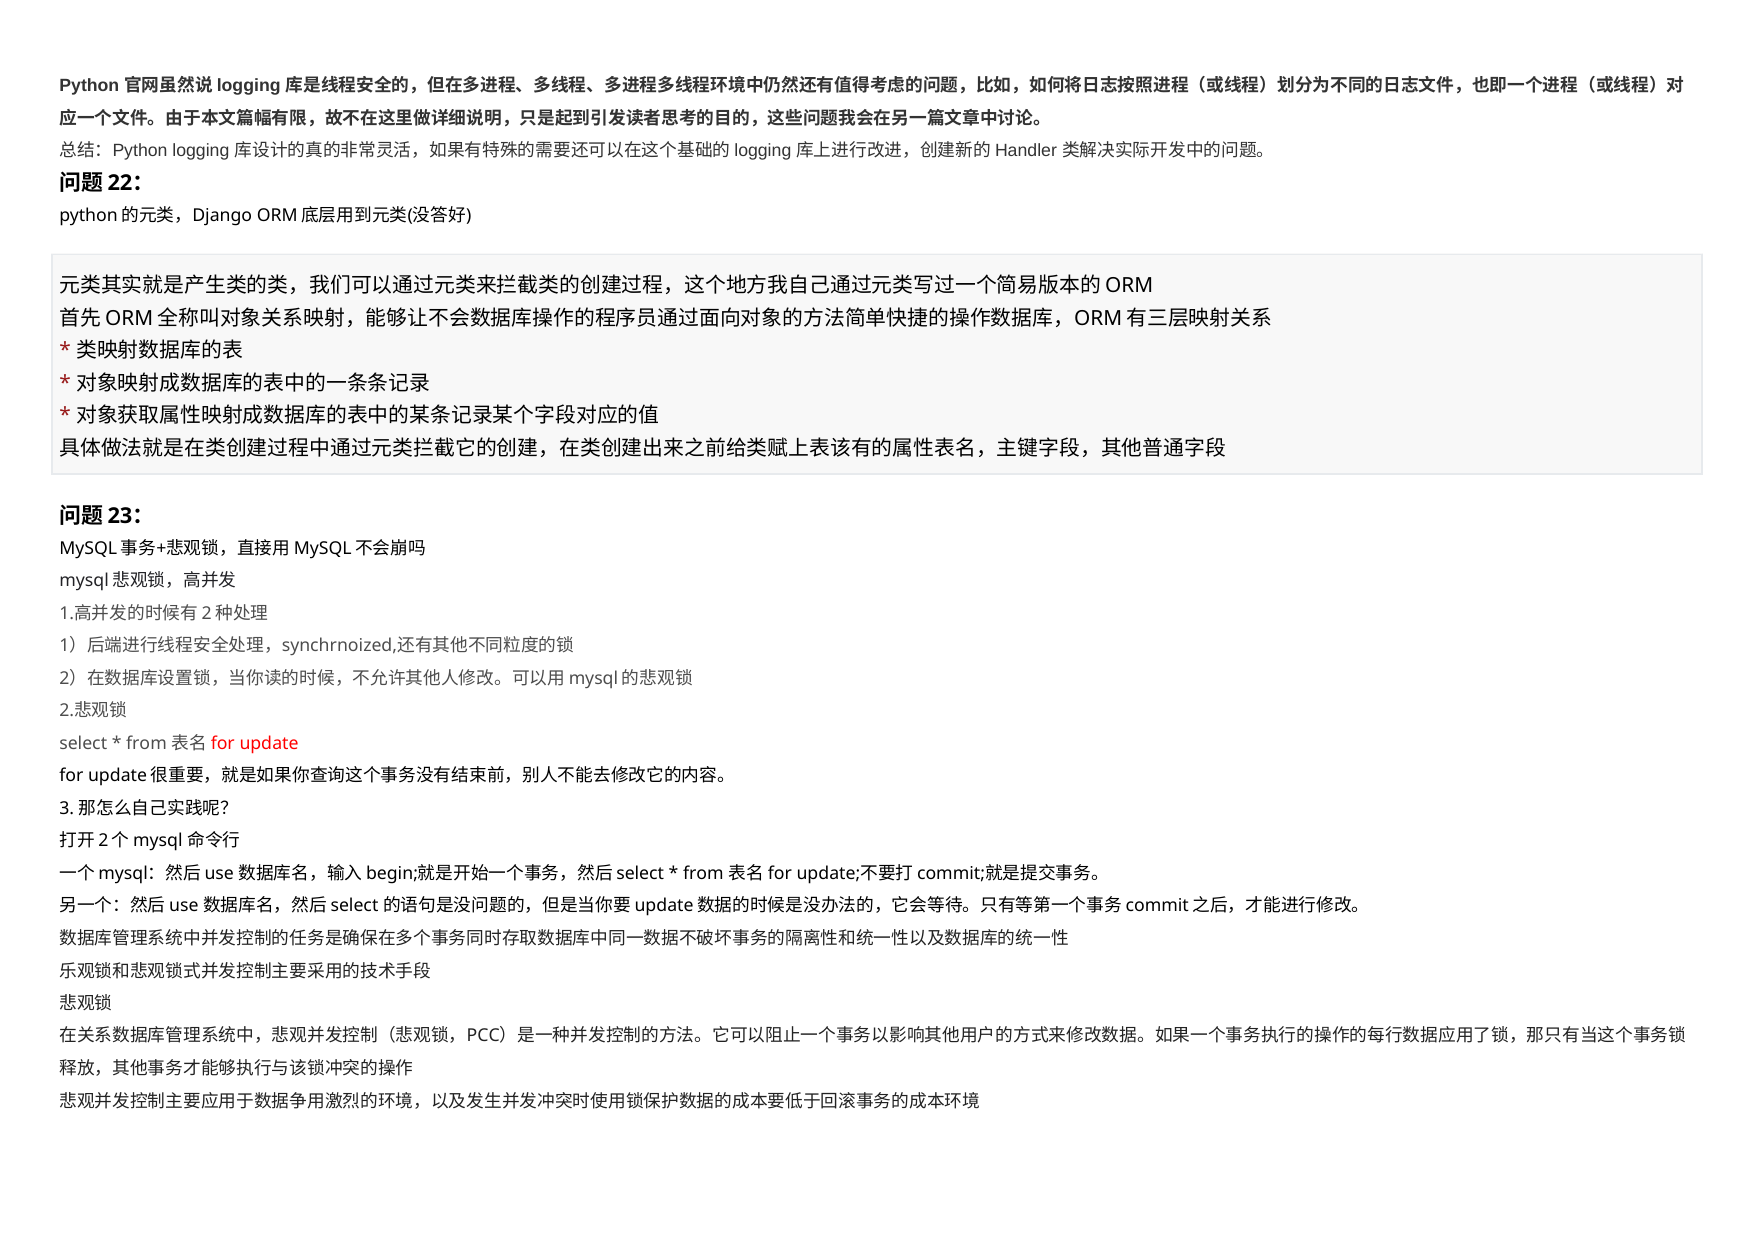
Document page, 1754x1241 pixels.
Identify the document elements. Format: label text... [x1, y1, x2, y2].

text 悲观并发控制主要应用于数据争用激烈的环境，以及发生并发冲突时使用锁保护数据的成本要低于回滚事务的成本环境 [59, 1083, 1695, 1116]
text 元类其实就是产生类的类，我们可以通过元类来拦截类的创建过程，这个地方我自己通过元类写过一个简易版本的ORM 首先ORM全称叫对象关系映射，能够让不会数据库操作的程序员通过面向对象的方法简单快捷的操作数据库，ORM有三层映射关系 * 类映射数据库的表 * 对象映射成数据库的表中的一条条记录 * 对象获取属性映射成数据库的表中的某条记录某个字段对应的值 具体做法就是在类创建过程中通过元类拦截它的创建，在类创建出来之前给类赋上表该有的属性表名，主键字段，其他普通字段 [53, 255, 1701, 473]
text 另一个：然后use 数据库名，然后select 的语句是没问题的，但是当你要update数据的时候是没办法的，它会等待。只有等第一个事务commit之后，才能进行修改。 [59, 888, 1695, 921]
text 在关系数据库管理系统中，悲观并发控制（悲观锁，PCC）是一种并发控制的方法。它可以阻止一个事务以影响其他用户的方式来修改数据。如果一个事务执行的操作的每行数据应用了锁，那只有当这个事务锁释放，其他事务才能够执行与该锁冲突的操作 [59, 1018, 1695, 1083]
text 问题23： [59, 498, 1695, 531]
text python的元类，Django ORM底层用到元类(没答好) [59, 198, 1695, 230]
text 1）后端进行线程安全处理，synchrnoized,还有其他不同粒度的锁 [59, 628, 1695, 661]
text 悲观锁 [59, 986, 1695, 1018]
text select * from 表名 for update [59, 726, 1695, 758]
text mysql悲观锁，高并发 [59, 563, 1695, 596]
text 2.悲观锁 [59, 693, 1695, 726]
text 一个mysql：然后use 数据库名，输入begin;就是开始一个事务，然后select * from 表名 for update;不要打commit;就是提交事务。 [59, 856, 1695, 888]
text 1.高并发的时候有2种处理 [59, 596, 1695, 628]
text Python 官网虽然说 logging 库是线程安全的，但在多进程、多线程、多进程多线程环境中仍然还有值得考虑的问题，比如，如何将日志按照进程（或线程）划分为不同的日志文件，也即一个进程（或线程）对应一个文件。由于本文篇幅有限，故不在这里做详细说明，只是起到引发读者思考的目的，这些问题我会在另一篇文章中讨论。 [59, 68, 1695, 133]
text 总结：Python logging 库设计的真的非常灵活，如果有特殊的需要还可以在这个基础的 logging 库上进行改进，创建新的 Handler 类解决实际开发中的问题。 [59, 133, 1695, 165]
text 3. 那怎么自己实践呢？ [59, 791, 1695, 823]
text 数据库管理系统中并发控制的任务是确保在多个事务同时存取数据库中同一数据不破坏事务的隔离性和统一性以及数据库的统一性 [59, 921, 1695, 953]
text 打开2个mysql 命令行 [59, 823, 1695, 856]
text 问题22： [59, 165, 1695, 198]
text for update很重要，就是如果你查询这个事务没有结束前，别人不能去修改它的内容。 [59, 758, 1695, 791]
text 乐观锁和悲观锁式并发控制主要采用的技术手段 [59, 953, 1695, 986]
text MySQL事务+悲观锁，直接用MySQL不会崩吗 [59, 531, 1695, 563]
text 2）在数据库设置锁，当你读的时候，不允许其他人修改。可以用mysql的悲观锁 [59, 661, 1695, 693]
